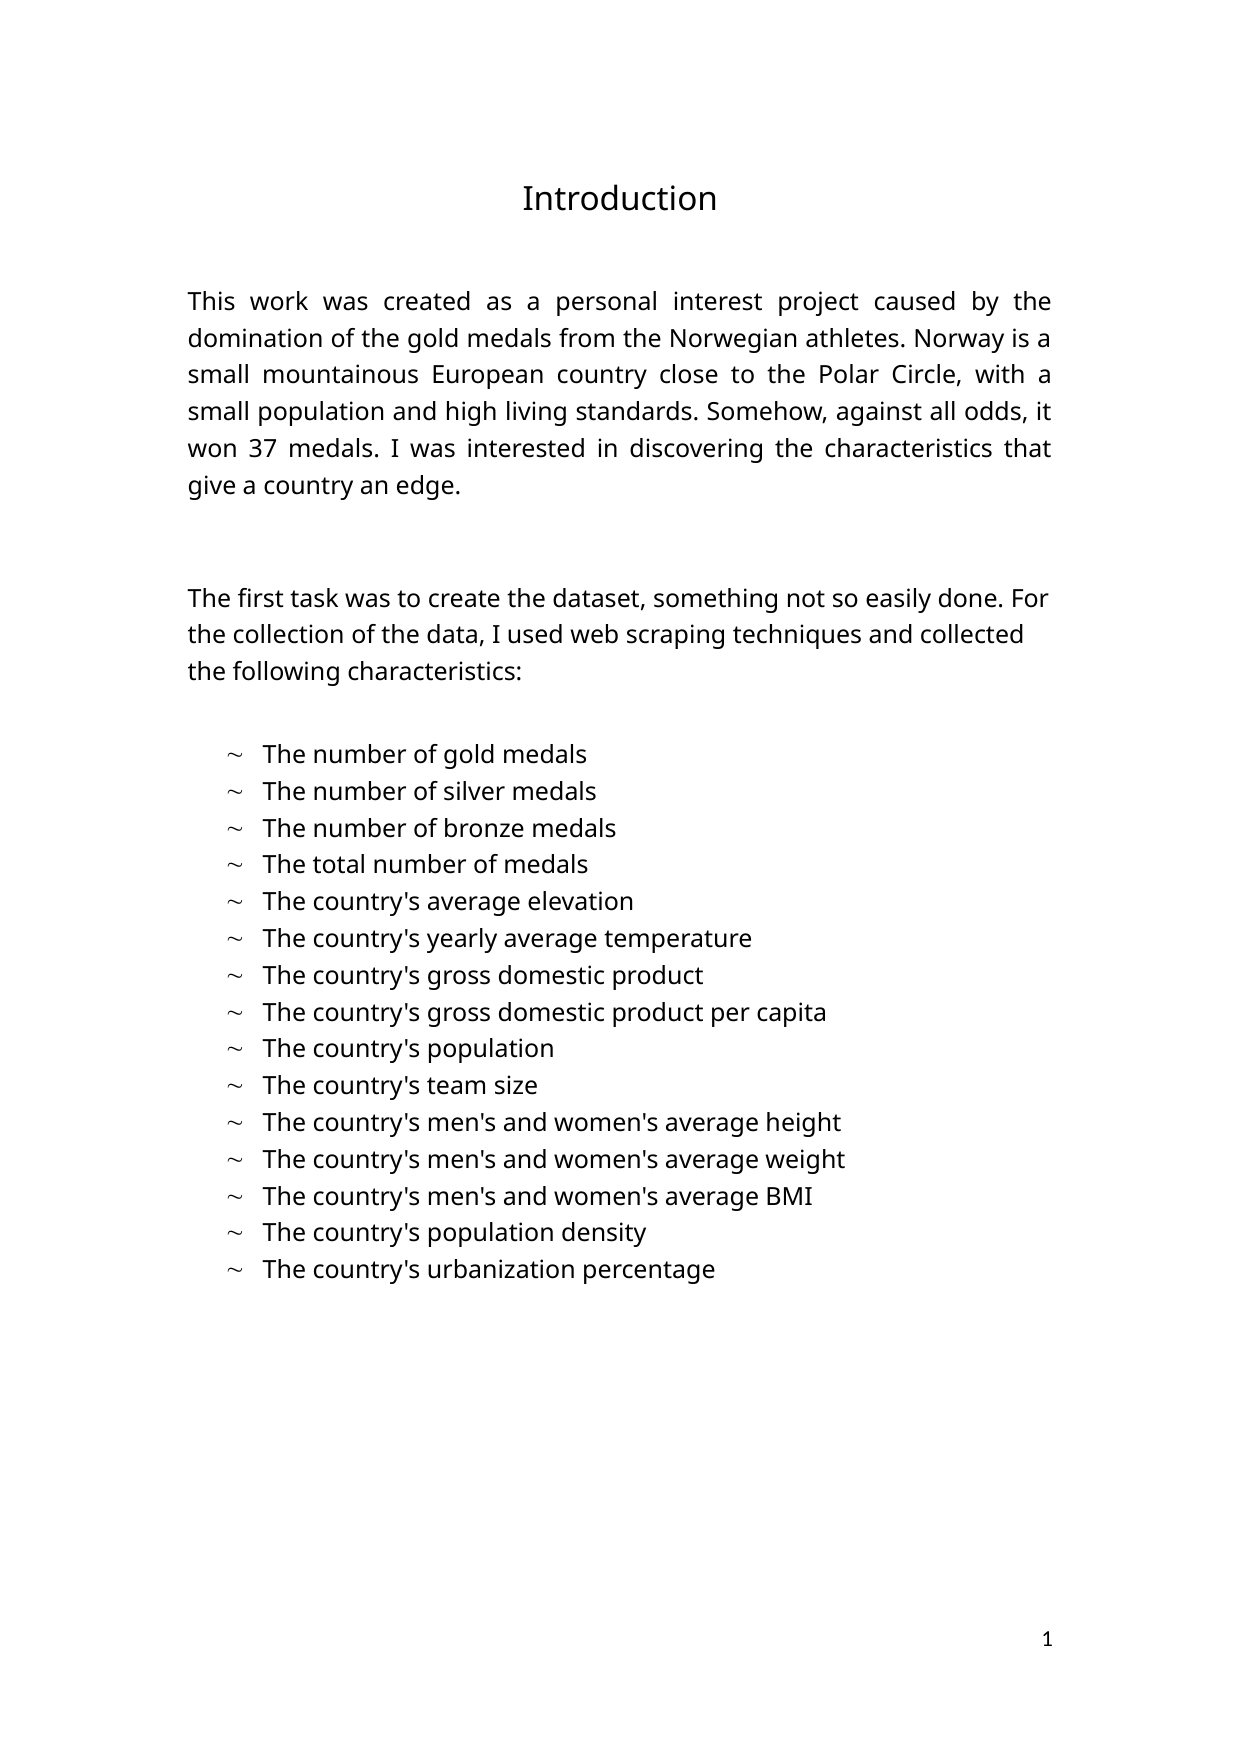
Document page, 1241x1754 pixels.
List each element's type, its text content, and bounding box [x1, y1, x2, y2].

text The first task was to create the dataset, something not so easily done. For the collection of the data, I used web scraping techniques and collected the following characteristics: [187, 580, 1053, 718]
list The country's population density [225, 1215, 1053, 1249]
list The country's gross domestic product [225, 957, 1053, 992]
subtitle Introduction [187, 175, 1053, 220]
list The country's population [225, 1031, 1053, 1065]
text This work was created as a personal interest project caused by the domination of the gold medals from the Norwegian athletes. Norway is a small mountainous European country close to the Polar Circle, with a small population and high living standards. Somehow, against all odds, it won 37 medals. I was interested in discovering the characteristics that give a country an edge. [187, 283, 1053, 501]
list The country's men's and women's average BMI [225, 1178, 1053, 1212]
list The country's men's and women's average weight [225, 1141, 1053, 1175]
list The country's urbanization percentage [225, 1252, 1053, 1286]
list The number of silver medals [225, 774, 1053, 808]
list The number of bronze medals [225, 810, 1053, 844]
list The total number of medals [225, 847, 1053, 881]
list The country's average elevation [225, 884, 1053, 918]
list The number of gold medals [225, 737, 1053, 771]
list The country's gross domestic product per capita [225, 994, 1053, 1028]
list The country's team size [225, 1068, 1053, 1102]
list The country's yearly average temperature [225, 921, 1053, 955]
list The country's men's and women's average height [225, 1104, 1053, 1139]
